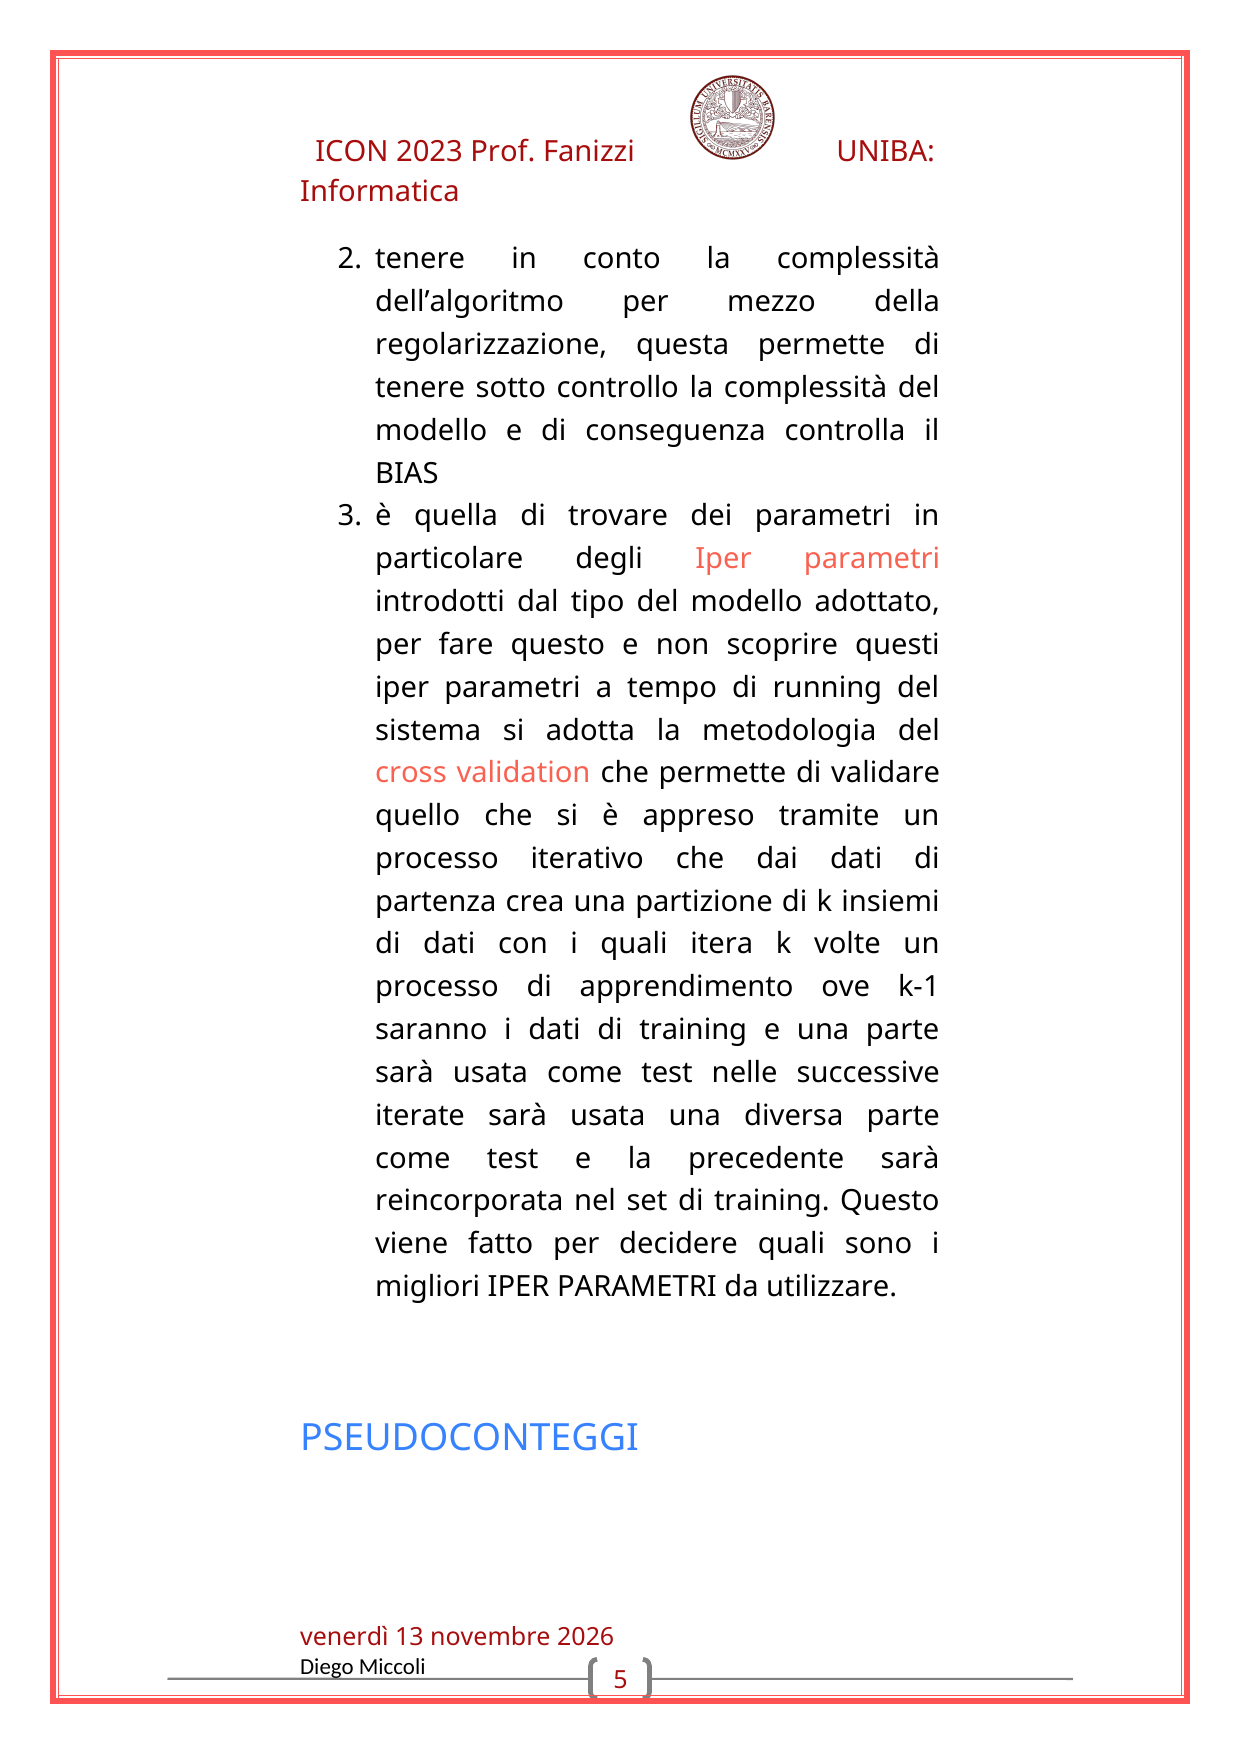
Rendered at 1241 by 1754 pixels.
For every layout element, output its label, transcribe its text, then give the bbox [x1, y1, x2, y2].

picture [687, 73, 777, 162]
text PSEUDOCONTEGGI [300, 1410, 940, 1461]
list è quella di trovare dei parametri in particolare degli Iper parametri introdotti dal tipo del modello adottato, per fare questo e non scoprire questi iper parametri a tempo di running del sistema si adotta la metodologia del cross validation che permette di validare quello che si è appreso tramite un processo iterativo che dai dati di partenza crea una partizione di k insiemi di dati con i quali itera k volte un processo di apprendimento ove k-1 saranno i dati di training e una parte sarà usata come test nelle successive iterate sarà usata una diversa parte come test e la precedente sarà reincorporata nel set di training. Questo viene fatto per decidere quali sono i migliori IPER PARAMETRI da utilizzare. [337, 495, 940, 1305]
list tenere in conto la complessità dell’algoritmo per mezzo della regolarizzazione, questa permette di tenere sotto controllo la complessità del modello e di conseguenza controlla il BIAS [337, 238, 940, 492]
